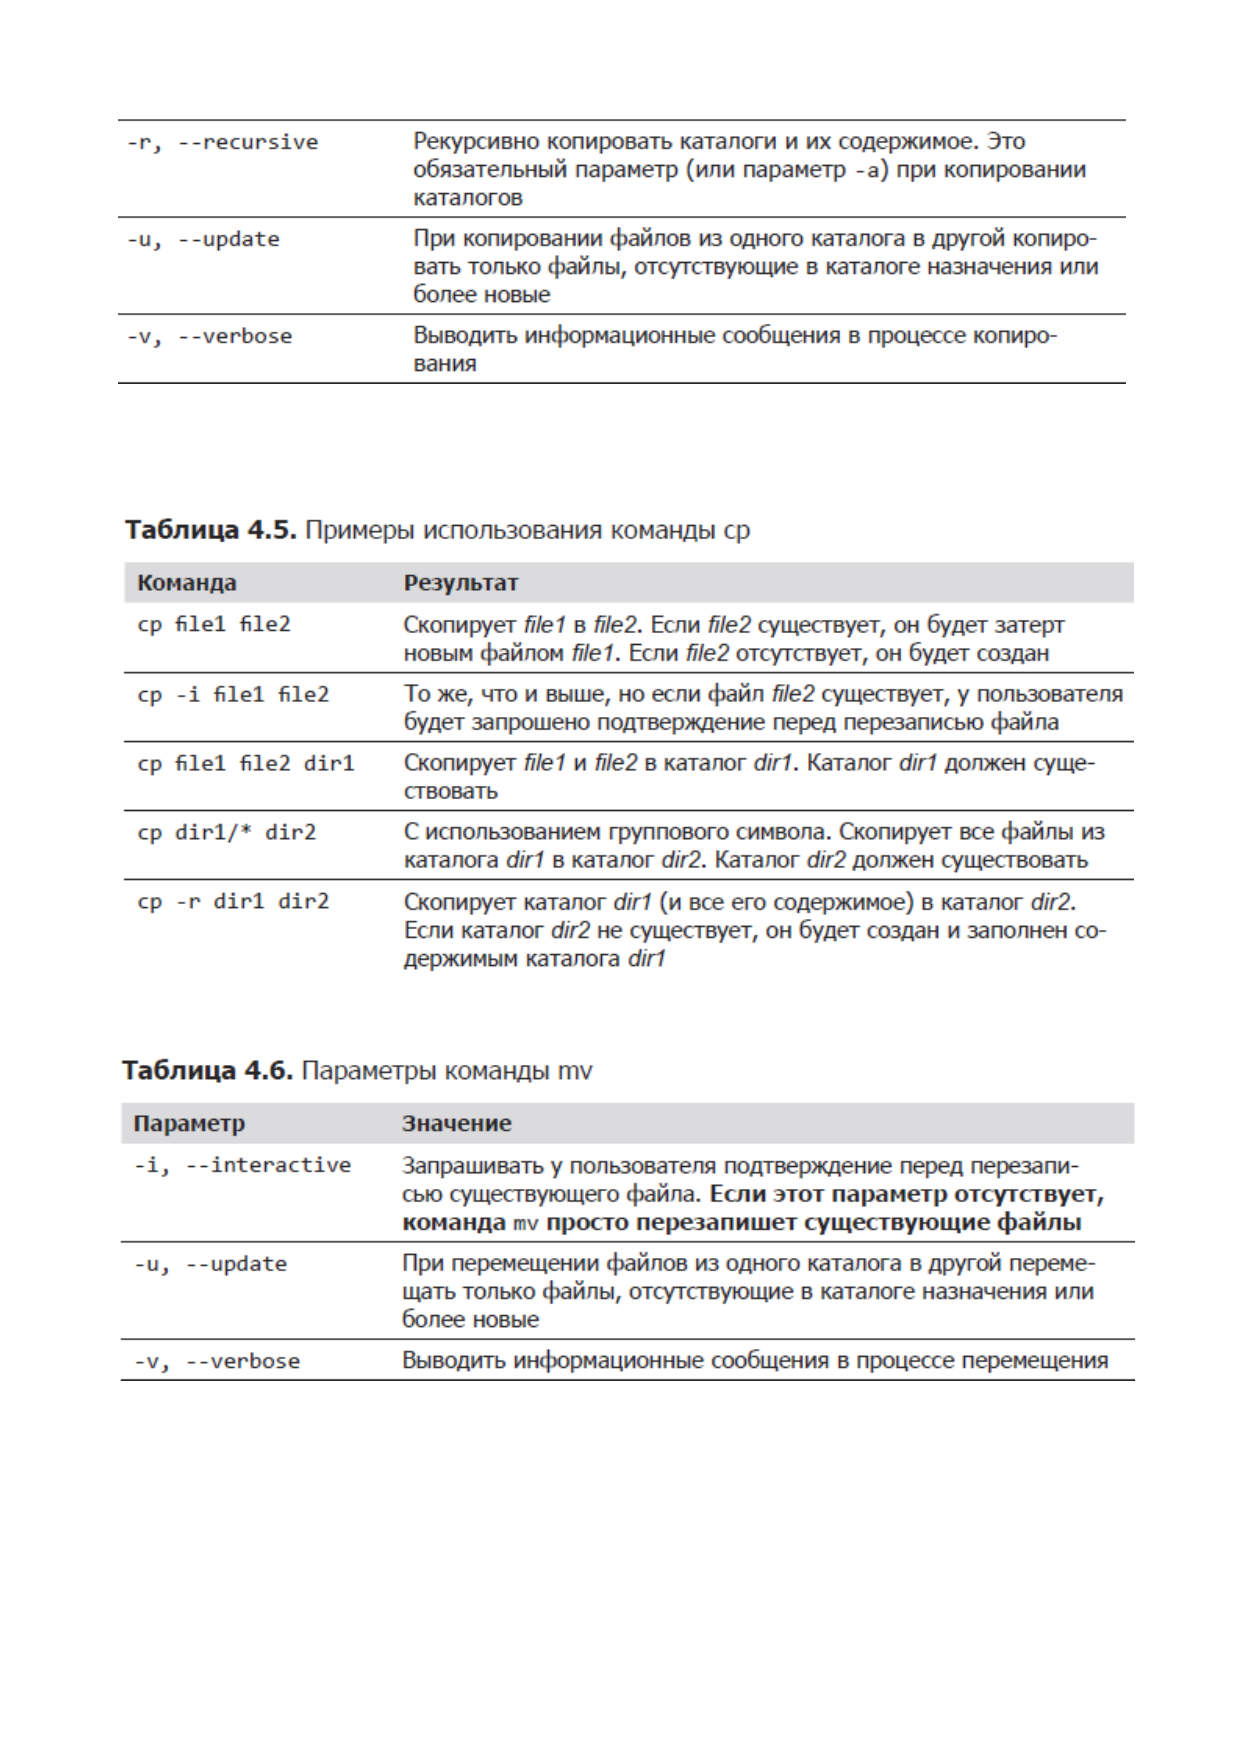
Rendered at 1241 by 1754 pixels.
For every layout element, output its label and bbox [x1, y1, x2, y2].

picture [118, 118, 1126, 384]
picture [118, 514, 1134, 976]
picture [118, 1053, 1136, 1381]
